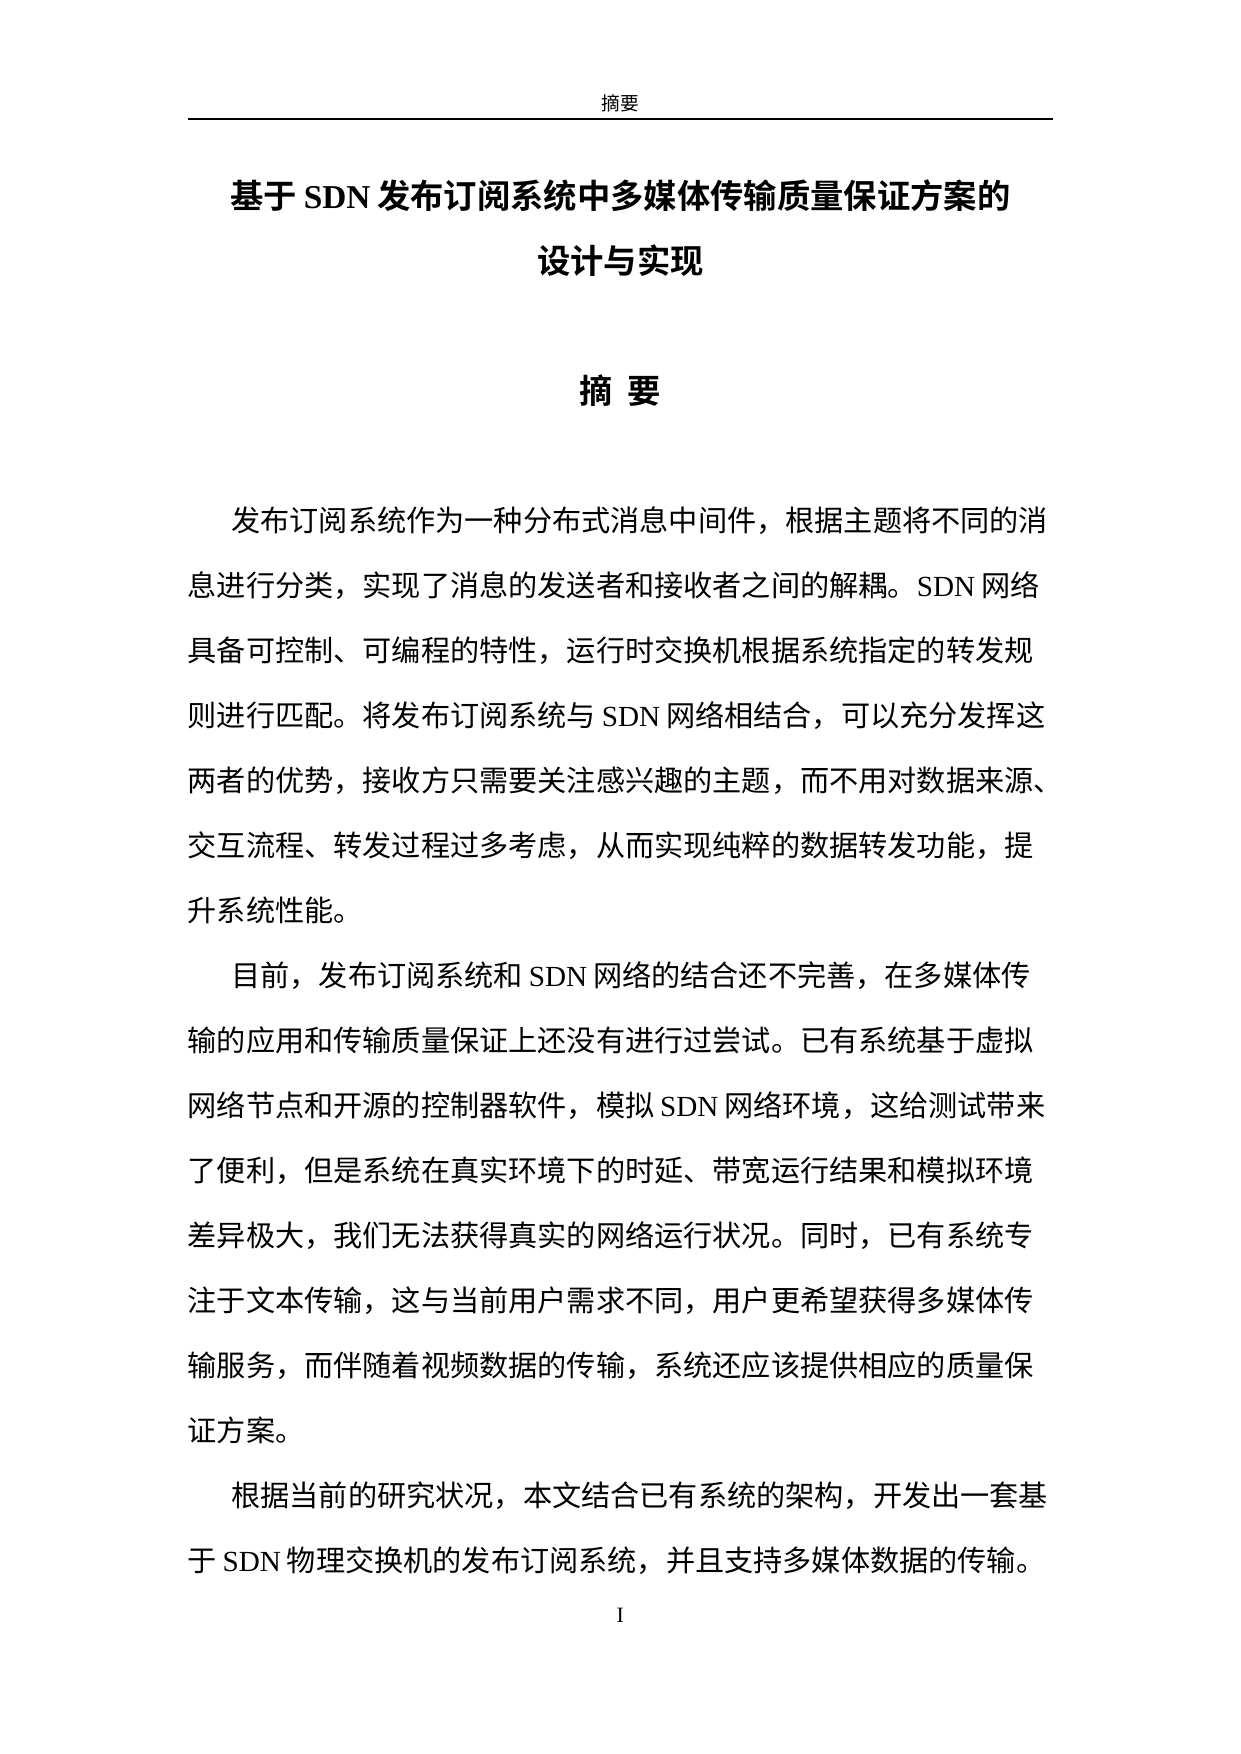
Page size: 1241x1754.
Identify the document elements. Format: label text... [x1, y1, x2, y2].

text 摘 要 [187, 356, 1053, 421]
text 基于SDN发布订阅系统中多媒体传输质量保证方案的 [187, 161, 1053, 226]
text 发布订阅系统作为一种分布式消息中间件，根据主题将不同的消息进行分类，实现了消息的发送者和接收者之间的解耦。SDN网络具备可控制、可编程的特性，运行时交换机根据系统指定的转发规则进行匹配。将发布订阅系统与SDN网络相结合，可以充分发挥这两者的优势，接收方只需要关注感兴趣的主题，而不用对数据来源、交互流程、转发过程过多考虑，从而实现纯粹的数据转发功能，提升系统性能。 [187, 486, 1053, 941]
text 设计与实现 [187, 226, 1053, 291]
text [187, 1461, 1053, 1591]
text 目前，发布订阅系统和SDN网络的结合还不完善，在多媒体传输的应用和传输质量保证上还没有进行过尝试。已有系统基于虚拟网络节点和开源的控制器软件，模拟SDN网络环境，这给测试带来了便利，但是系统在真实环境下的时延、带宽运行结果和模拟环境差异极大，我们无法获得真实的网络运行状况。同时，已有系统专注于文本传输，这与当前用户需求不同，用户更希望获得多媒体传输服务，而伴随着视频数据的传输，系统还应该提供相应的质量保证方案。 [187, 941, 1053, 1461]
